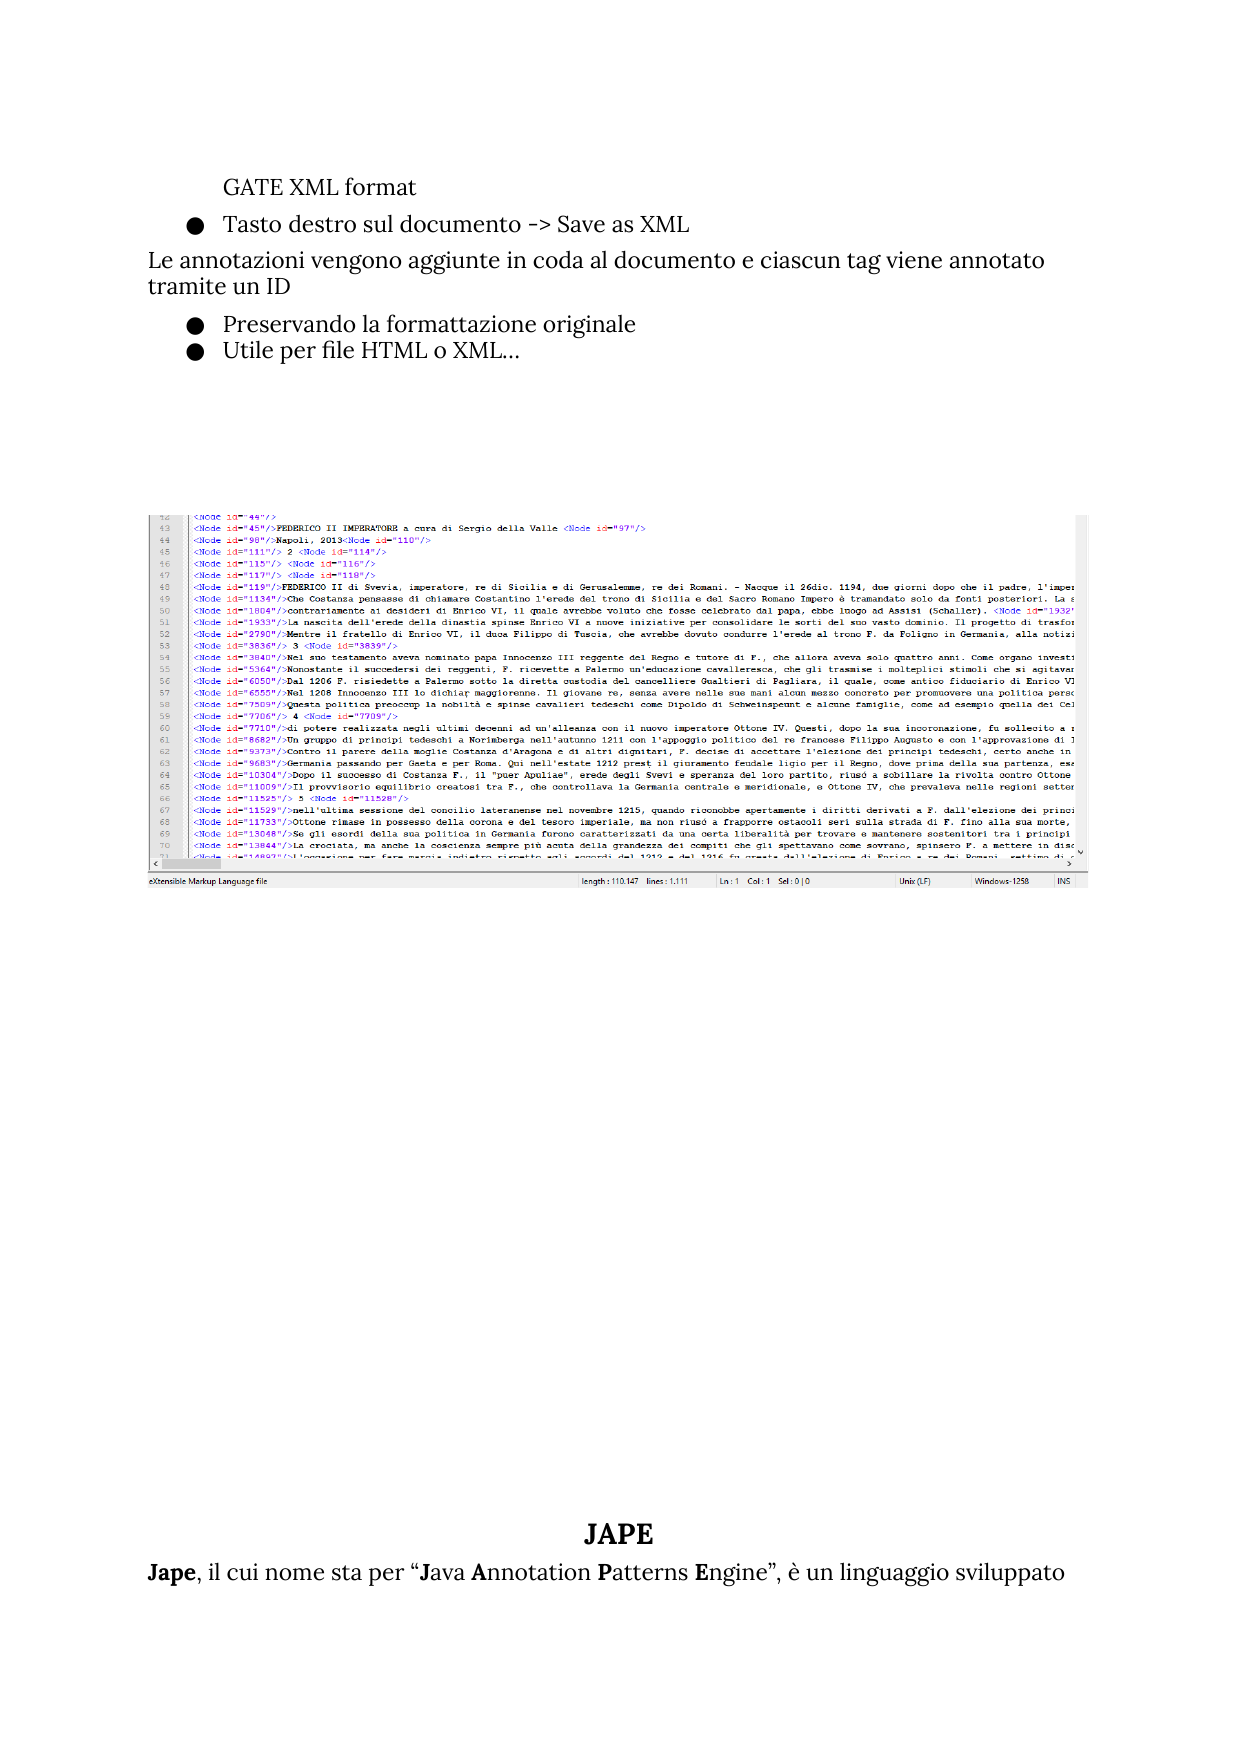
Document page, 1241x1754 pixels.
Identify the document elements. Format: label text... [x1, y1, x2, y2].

text GATE XML format [148, 174, 1090, 201]
text Jape, il cui nome sta per “Java Annotation Patterns Engine”, è un linguaggio sviluppato [148, 1558, 1090, 1587]
text JAPE [148, 1515, 1090, 1552]
list Tasto destro sul documento -> Save as XML [185, 211, 1090, 237]
text Le annotazioni vengono aggiunte in coda al documento e ciascun tag viene annotato tramite un ID [148, 248, 1090, 301]
picture [147, 515, 1089, 888]
list Preservando la formattazione originale [185, 311, 1090, 337]
list Utile per file HTML o XML… [185, 337, 1090, 364]
